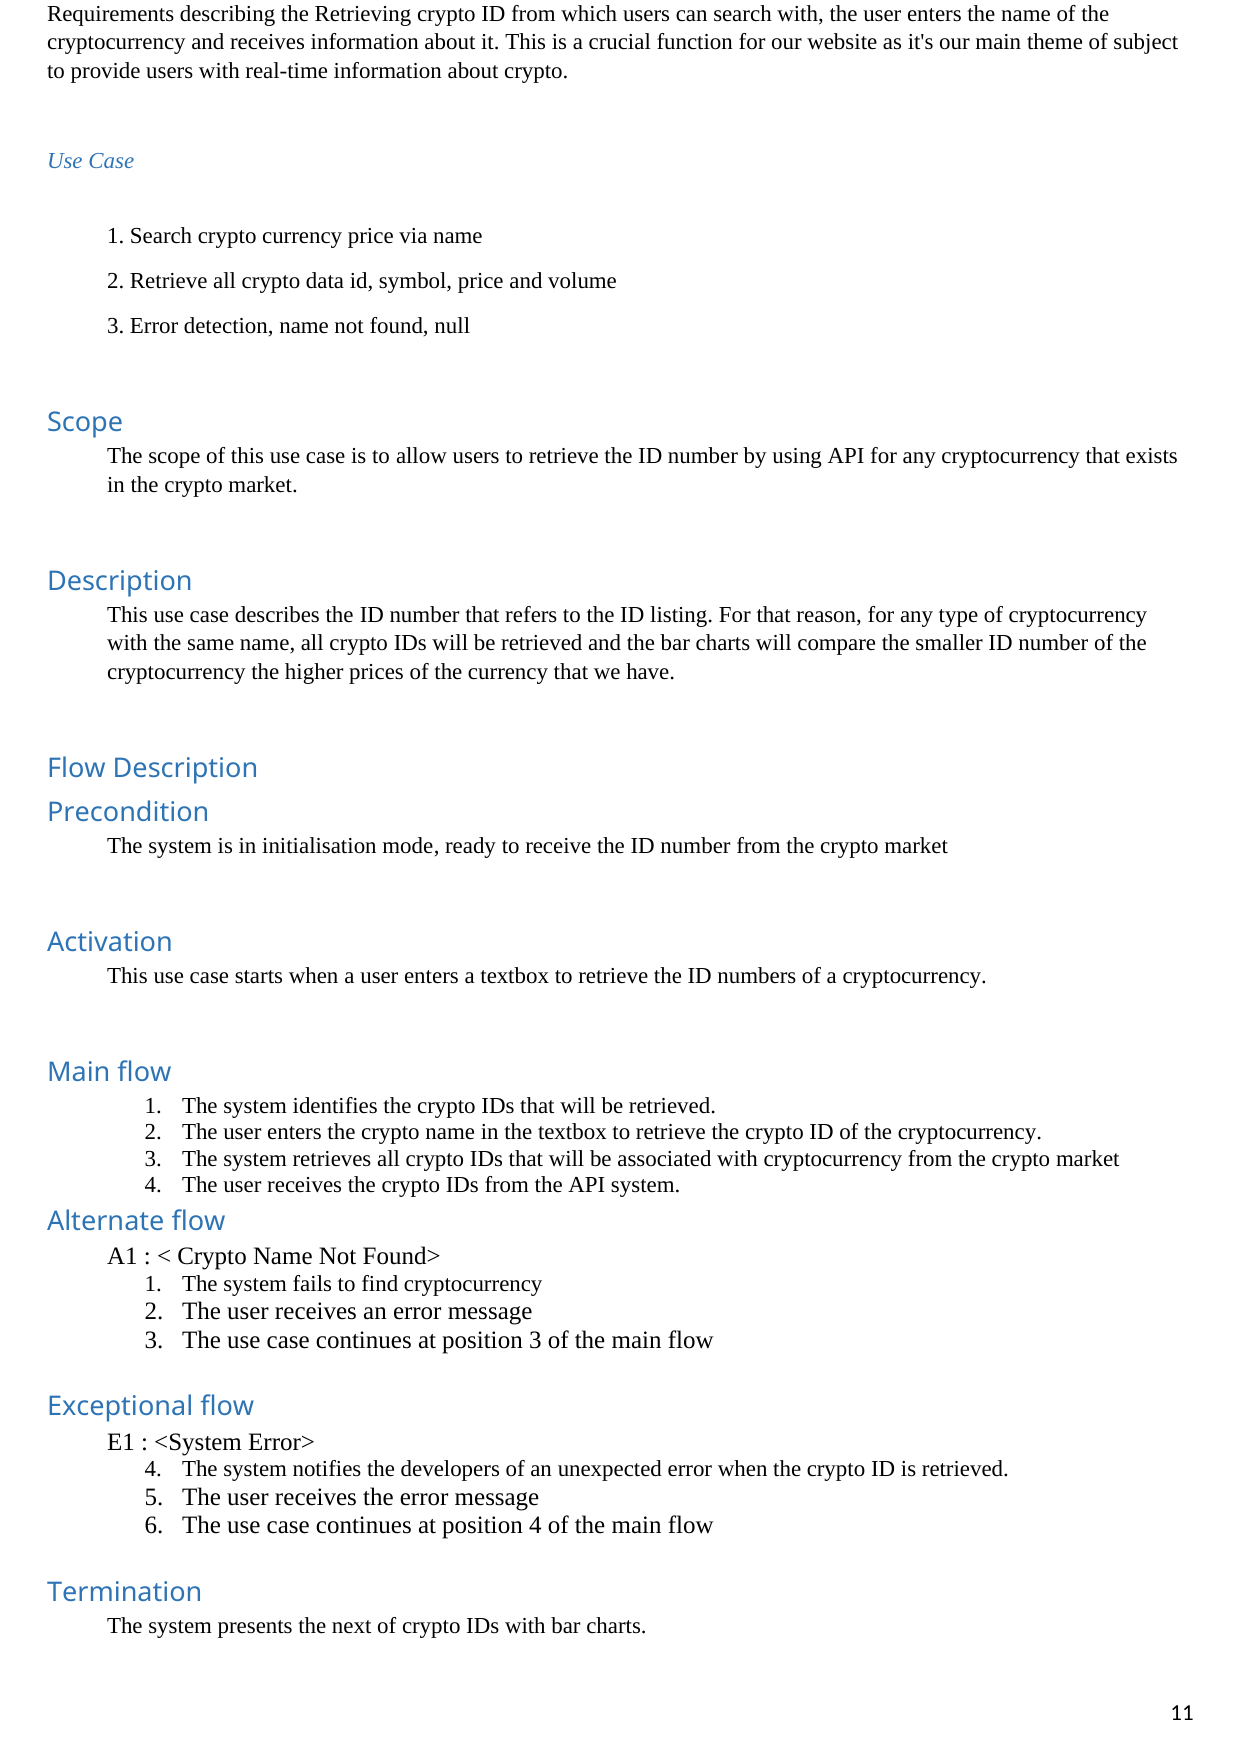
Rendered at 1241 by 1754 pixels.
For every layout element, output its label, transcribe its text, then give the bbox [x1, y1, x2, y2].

subtitle Scope [47, 403, 1193, 440]
list The user receives an error message [144, 1296, 1193, 1325]
list The system notifies the developers of an unexpected error when the crypto ID is retrieved. [144, 1455, 1193, 1482]
text The system is in initialisation mode, ready to receive the ID number from the crypto market [107, 832, 1193, 858]
subtitle Exceptional flow [47, 1387, 1193, 1424]
subtitle Flow Description [47, 748, 1193, 785]
subtitle Alternate flow [47, 1201, 1193, 1238]
subtitle Main flow [47, 1052, 1193, 1089]
subtitle Use Case [47, 147, 1193, 173]
subtitle Precondition [47, 792, 1193, 829]
list The system fails to find cryptocurrency [144, 1270, 1193, 1296]
subtitle Termination [47, 1572, 1193, 1609]
text 1. Search crypto currency price via name [107, 222, 1193, 249]
text The system presents the next of crypto IDs with bar charts. [107, 1612, 1193, 1638]
text This use case describes the ID number that refers to the ID listing. For that reason, for any type of cryptocurrency with the same name, all crypto IDs will be retrieved and the bar charts will compare the smaller ID number of the cryptocurrency the higher prices of the currency that we have. [107, 601, 1193, 684]
list The system identifies the crypto IDs that will be retrieved. [144, 1092, 1193, 1118]
text Requirements describing the Retrieving crypto ID from which users can search with, the user enters the name of the cryptocurrency and receives information about it. This is a crucial function for our website as it's our main theme of subject to provide users with real-time information about crypto. [47, 0, 1193, 83]
subtitle Description [47, 561, 1193, 598]
text 2. Retrieve all crypto data id, symbol, price and volume [107, 267, 1193, 294]
list The user enters the crypto name in the textbox to retrieve the crypto ID of the cryptocurrency. [144, 1118, 1193, 1144]
list The use case continues at position 4 of the main flow [144, 1510, 1193, 1539]
text 3. Error detection, name not found, null [107, 313, 1193, 339]
list The use case continues at position 3 of the main flow [144, 1325, 1193, 1354]
list The system retrieves all crypto IDs that will be associated with cryptocurrency from the crypto market [144, 1144, 1193, 1171]
list A1 : < Crypto Name Not Found> [107, 1241, 1193, 1270]
text This use case starts when a user enters a textbox to retrieve the ID numbers of a cryptocurrency. [107, 962, 1193, 988]
list The user receives the crypto IDs from the API system. [144, 1171, 1193, 1197]
subtitle Activation [47, 922, 1193, 959]
list The user receives the error message [144, 1482, 1193, 1510]
list E1 : <System Error> [107, 1427, 1193, 1455]
text The scope of this use case is to allow users to retrieve the ID number by using API for any cryptocurrency that exists in the crypto market. [107, 443, 1193, 497]
